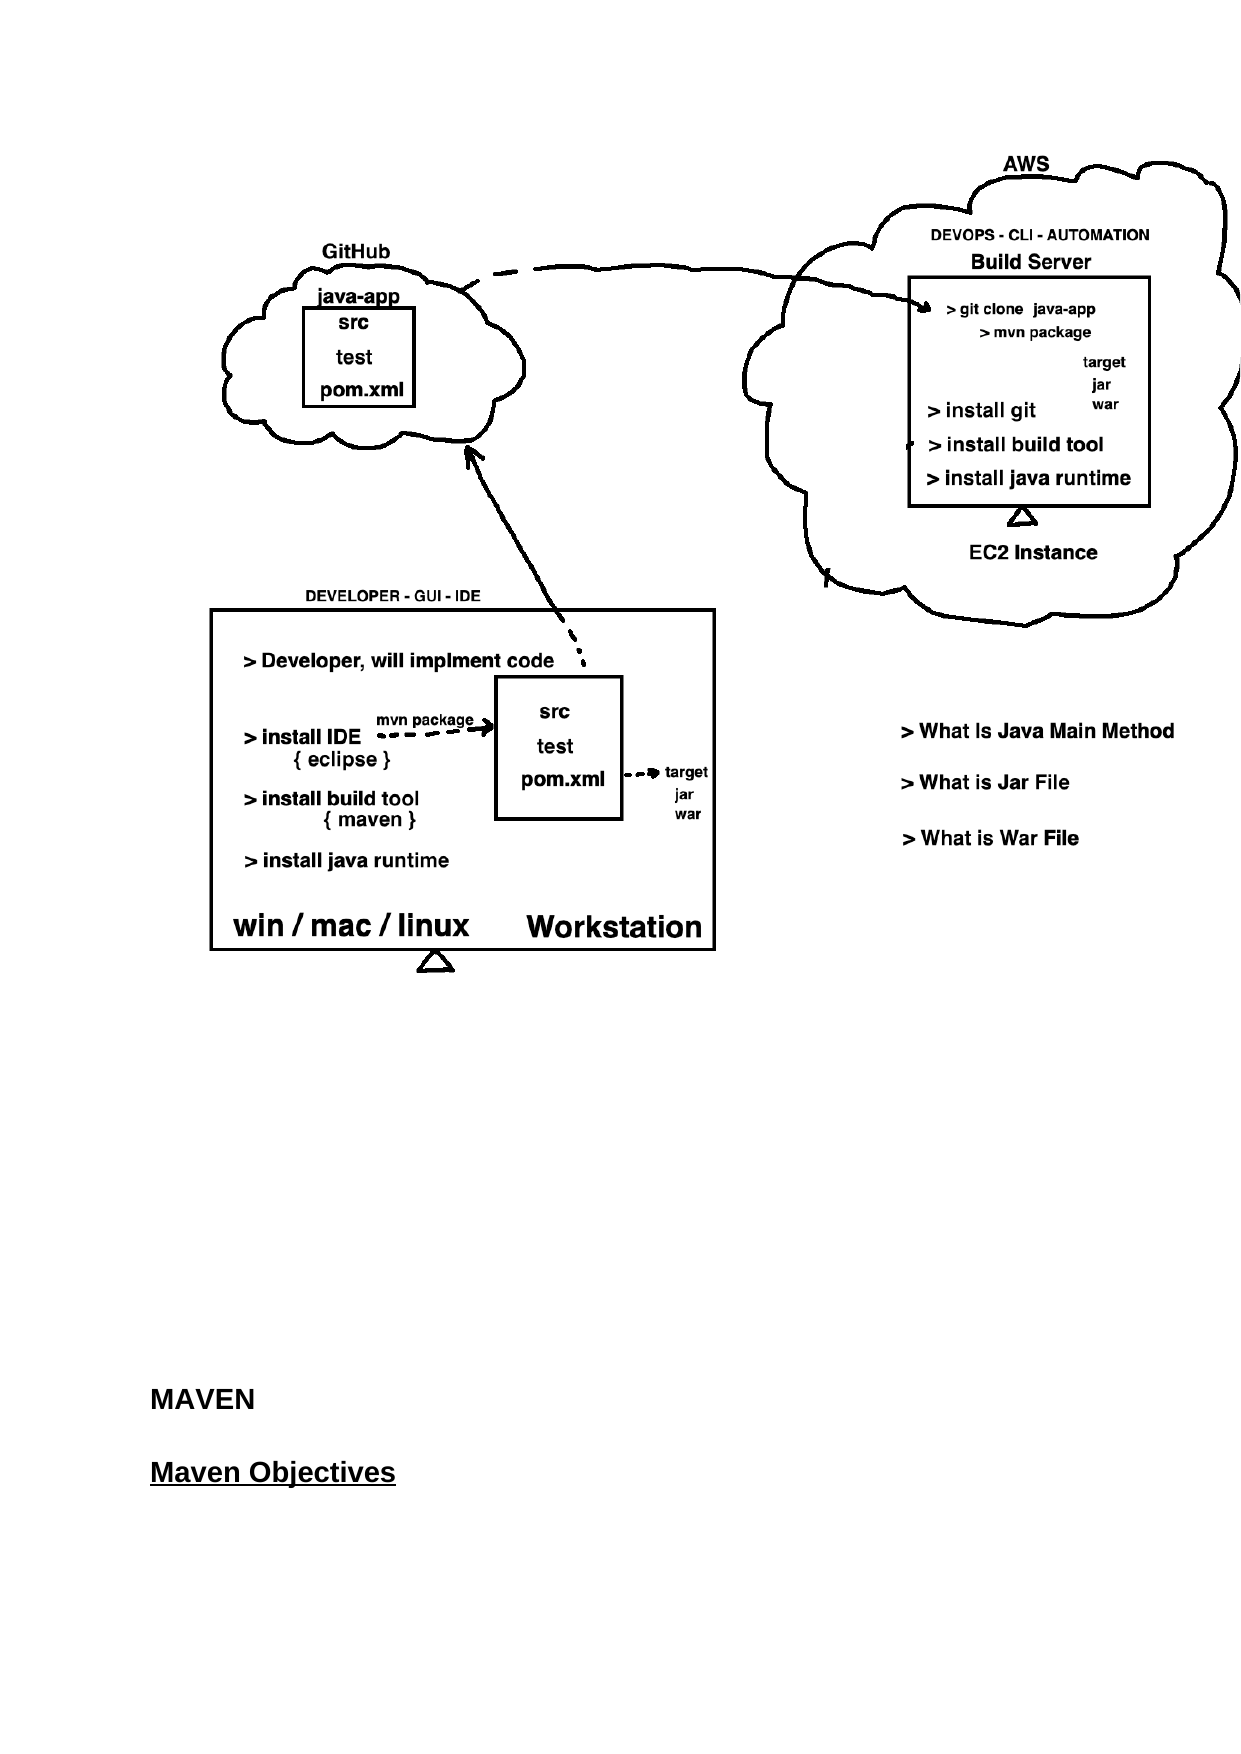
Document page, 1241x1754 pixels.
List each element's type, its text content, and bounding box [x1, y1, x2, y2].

text Maven Objectives [150, 1455, 1090, 1489]
picture [150, 150, 1241, 1027]
text MAVEN [150, 1382, 1090, 1416]
